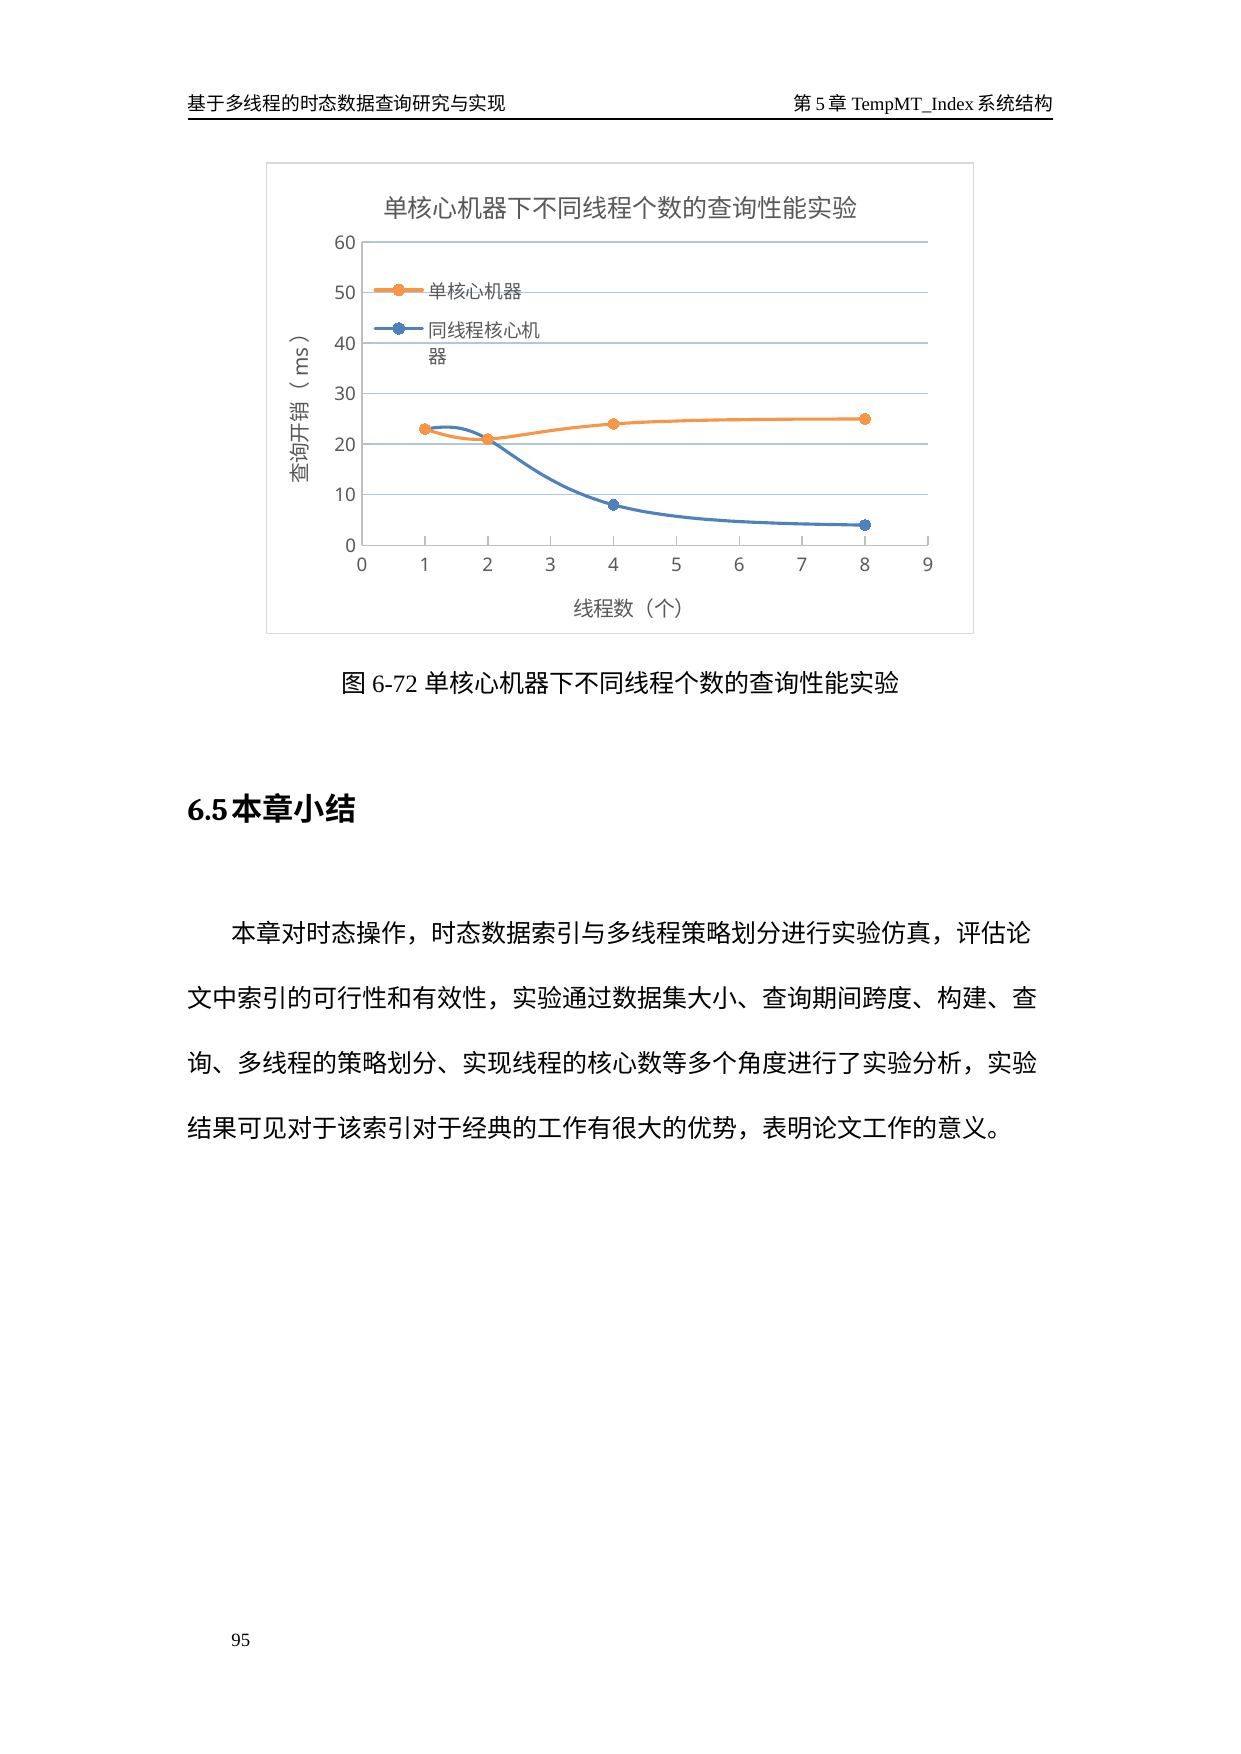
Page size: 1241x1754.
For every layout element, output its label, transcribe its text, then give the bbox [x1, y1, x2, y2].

text 本章对时态操作，时态数据索引与多线程策略划分进行实验仿真，评估论文中索引的可行性和有效性，实验通过数据集大小、查询期间跨度、构建、查询、多线程的策略划分、实现线程的核心数等多个角度进行了实验分析，实验结果可见对于该索引对于经典的工作有很大的优势，表明论文工作的意义。 [187, 899, 1053, 1159]
subtitle 本章小结 [187, 774, 1053, 839]
